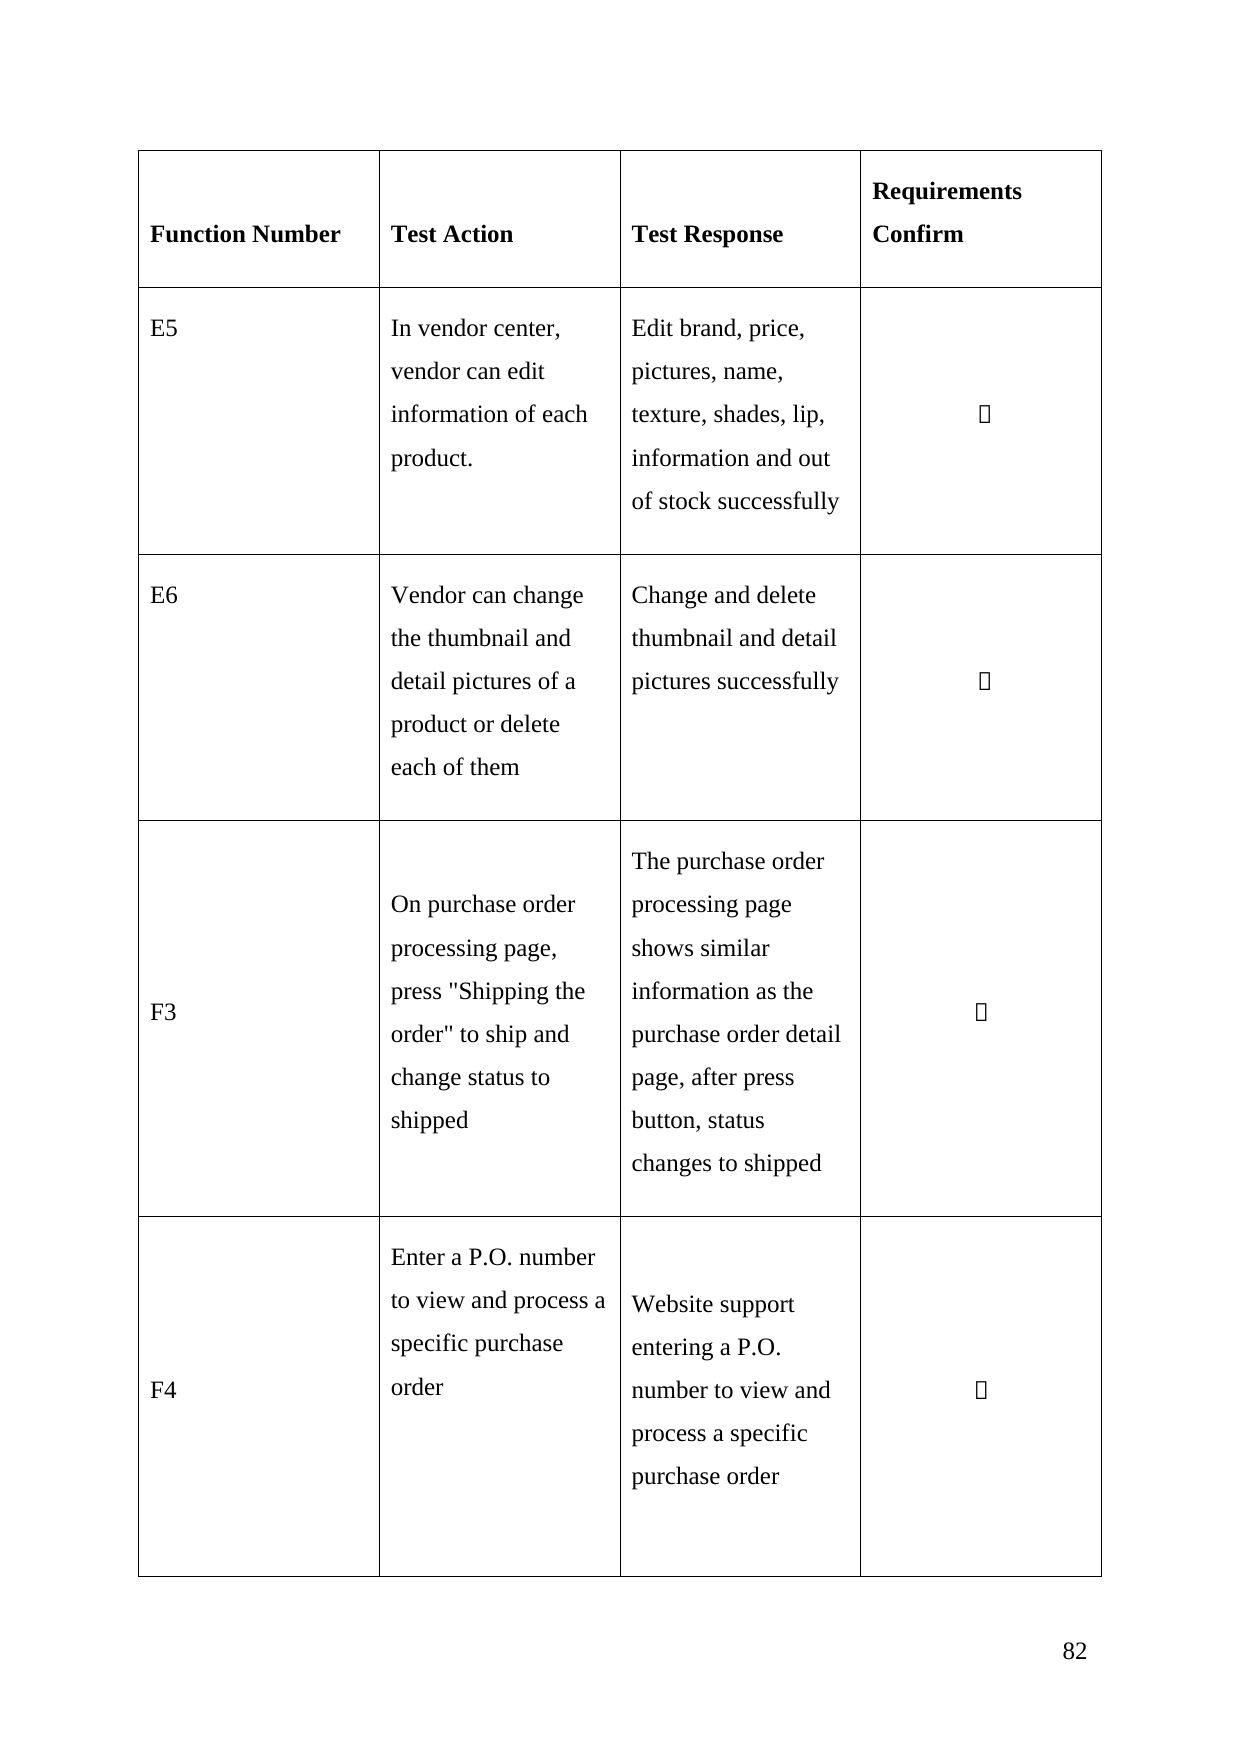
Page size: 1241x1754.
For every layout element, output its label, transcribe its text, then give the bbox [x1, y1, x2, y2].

table_cell F3 [139, 821, 379, 1216]
table_cell Test Response [621, 151, 860, 287]
table_cell  [861, 288, 1101, 554]
table_cell Vendor can change the thumbnail and detail pictures of a product or delete each of them [380, 555, 620, 820]
table_cell  [861, 821, 1101, 1216]
table_cell  [861, 555, 1101, 820]
table_cell Test Action [380, 151, 620, 287]
table_cell Enter a P.O. number to view and process a specific purchase order [380, 1217, 620, 1576]
table_cell F4 [139, 1217, 379, 1576]
table_cell Website support entering a P.O. number to view and process a specific purchase order [621, 1217, 860, 1576]
table_cell  [861, 1217, 1101, 1576]
table_cell E6 [139, 555, 379, 820]
table_cell Change and delete thumbnail and detail pictures successfully [621, 555, 860, 820]
table_cell Function Number [139, 151, 379, 287]
table_cell Requirements Confirm [861, 151, 1101, 287]
table_cell On purchase order processing page, press "Shipping the order" to ship and change status to shipped [380, 821, 620, 1216]
table_cell Edit brand, price, pictures, name, texture, shades, lip, information and out of stock successfully [621, 288, 860, 554]
table_cell The purchase order processing page shows similar information as the purchase order detail page, after press button, status changes to shipped [621, 821, 860, 1216]
table_cell E5 [139, 288, 379, 554]
table_cell In vendor center, vendor can edit information of each product. [380, 288, 620, 554]
